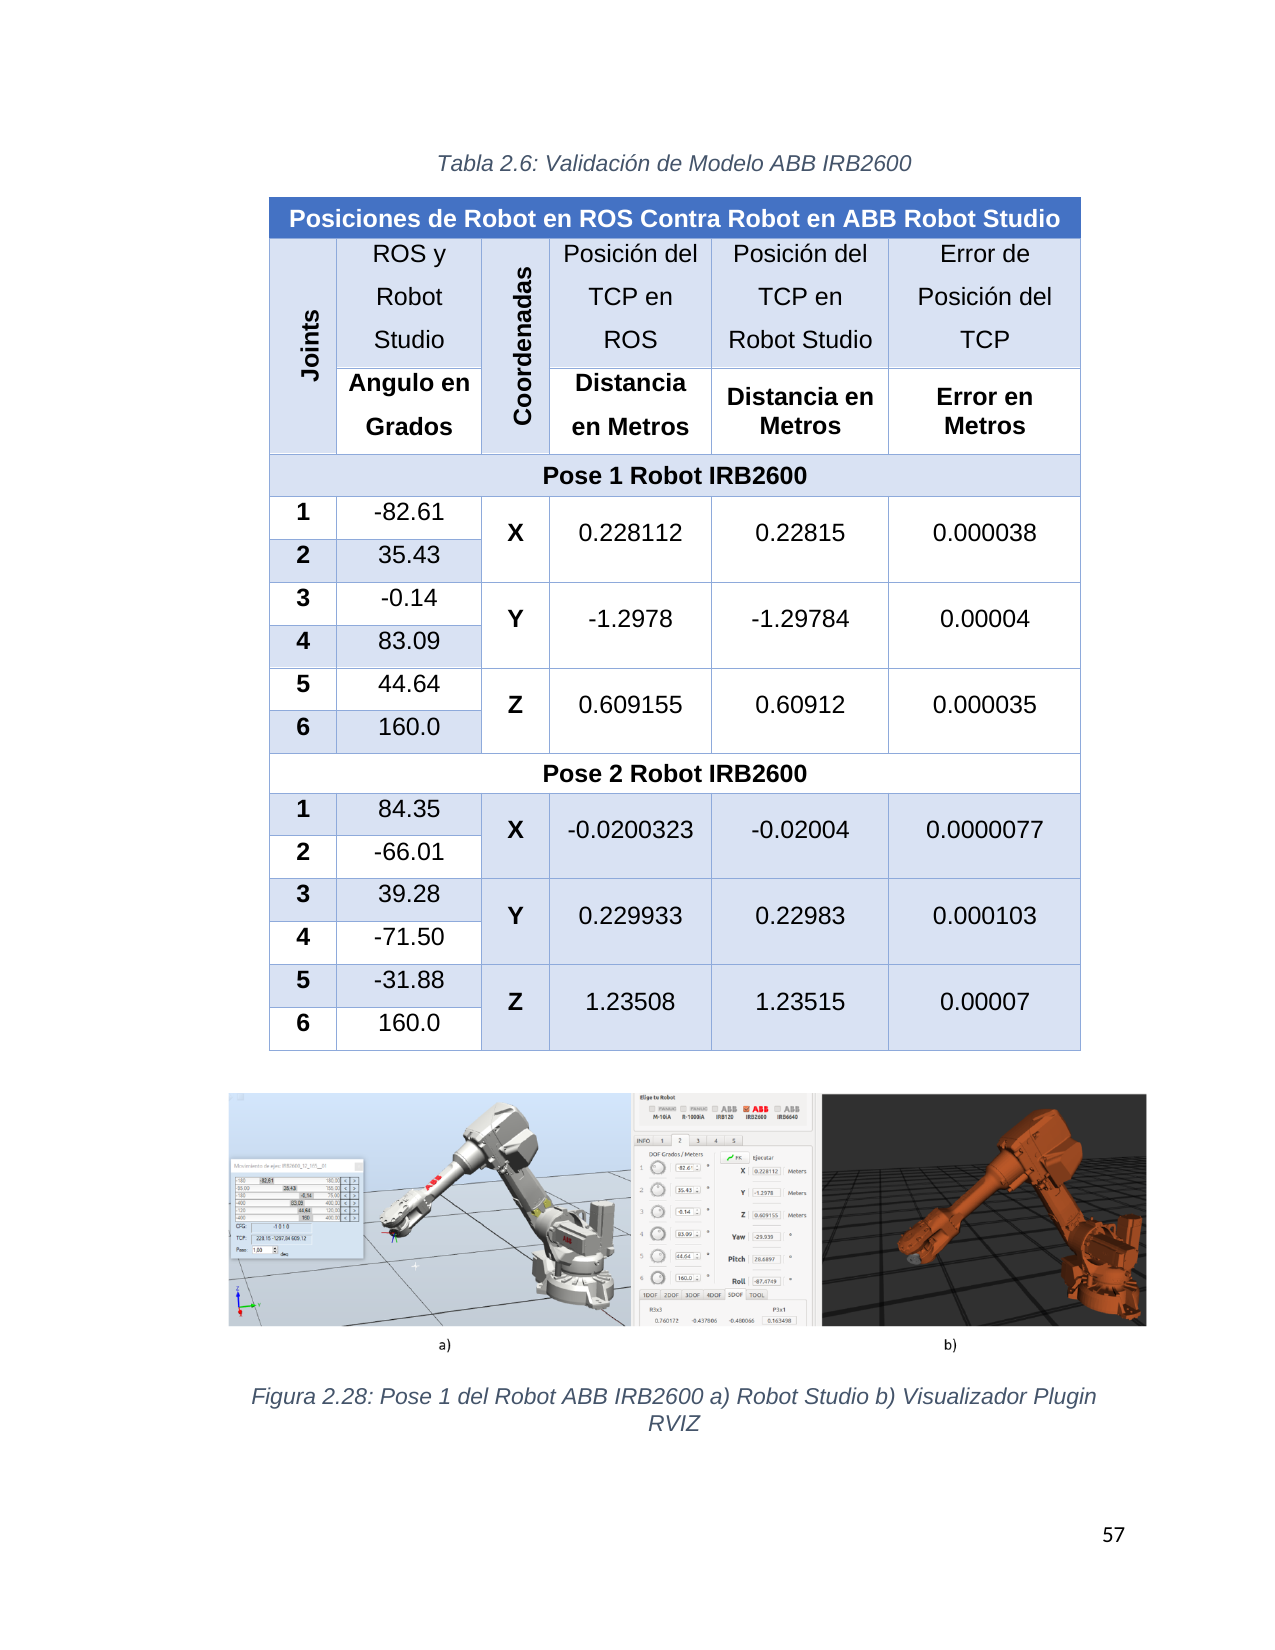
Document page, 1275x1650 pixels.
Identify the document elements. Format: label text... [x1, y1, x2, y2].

table_cell Y [482, 879, 549, 964]
table_cell 160.0 [337, 711, 481, 753]
table_cell -0.0200323 [550, 794, 711, 878]
table_cell 84.35 [337, 794, 481, 835]
table_cell 0.000035 [889, 669, 1080, 753]
table_cell 1.23515 [712, 965, 888, 1050]
table_cell 2 [270, 836, 336, 878]
table_cell 4 [270, 626, 336, 667]
table_cell -31.88 [337, 965, 481, 1007]
table_cell 6 [270, 711, 336, 753]
table_cell X [482, 497, 549, 582]
table_cell -0.02004 [712, 794, 888, 878]
table_cell 3 [270, 879, 336, 921]
table_cell Error de Posición del TCP [889, 239, 1080, 367]
table_cell Posición del TCP en ROS [550, 239, 711, 367]
table_cell -66.01 [337, 836, 481, 878]
table_cell Z [482, 965, 549, 1050]
table_cell 4 [270, 922, 336, 964]
table_cell 1.23508 [550, 965, 711, 1050]
table_cell Pose 2 Robot IRB2600 [270, 754, 1080, 792]
table_cell 1 [270, 497, 336, 539]
table_cell Error en Metros [889, 369, 1080, 453]
text Tabla 2.6: Validación de Modelo ABB IRB2600 [225, 150, 1125, 176]
table_cell 44.64 [337, 669, 481, 710]
table_cell 0.60912 [712, 669, 888, 753]
table_cell 35.43 [337, 540, 481, 582]
table_cell Distancia en Metros [550, 369, 711, 453]
table_cell Z [482, 669, 549, 753]
table_cell 0.22983 [712, 879, 888, 964]
table_cell 0.22815 [712, 497, 888, 582]
table_cell 0.000038 [889, 497, 1080, 582]
table_cell ROS y Robot Studio [337, 239, 481, 367]
table_cell 0.228112 [550, 497, 711, 582]
table_cell 5 [270, 669, 336, 710]
table_cell Joints [270, 239, 336, 453]
table_cell 160.0 [337, 1008, 481, 1050]
table_cell 0.229933 [550, 879, 711, 964]
table_cell Coordenadas [482, 239, 549, 453]
table_cell 1 [270, 794, 336, 835]
text Figura 2.28: Pose 1 del Robot ABB IRB2600 a) Robot Studio b) Visualizador Plugin RVIZ [225, 1383, 1125, 1436]
table_cell 0.609155 [550, 669, 711, 753]
picture [225, 1093, 1149, 1353]
table_cell 2 [270, 540, 336, 582]
table_cell Posición del TCP en Robot Studio [712, 239, 888, 367]
table_cell -1.2978 [550, 583, 711, 667]
table_cell -82.61 [337, 497, 481, 539]
table_cell 5 [270, 965, 336, 1007]
table_cell 0.00004 [889, 583, 1080, 667]
table_cell 3 [270, 583, 336, 624]
table_cell Pose 1 Robot IRB2600 [270, 455, 1080, 496]
table_header Posiciones de Robot en ROS Contra Robot en ABB Robot Studio [270, 198, 1080, 238]
table_cell 0.00007 [889, 965, 1080, 1050]
table_cell Distancia en Metros [712, 369, 888, 453]
table_cell 0.0000077 [889, 794, 1080, 878]
table_cell 6 [270, 1008, 336, 1050]
table_cell X [482, 794, 549, 878]
table_cell Angulo en Grados [337, 369, 481, 453]
table_cell 83.09 [337, 626, 481, 667]
table_cell 39.28 [337, 879, 481, 921]
table_cell -0.14 [337, 583, 481, 624]
table_cell -1.29784 [712, 583, 888, 667]
table_cell 0.000103 [889, 879, 1080, 964]
table_cell Y [482, 583, 549, 667]
table_cell -71.50 [337, 922, 481, 964]
